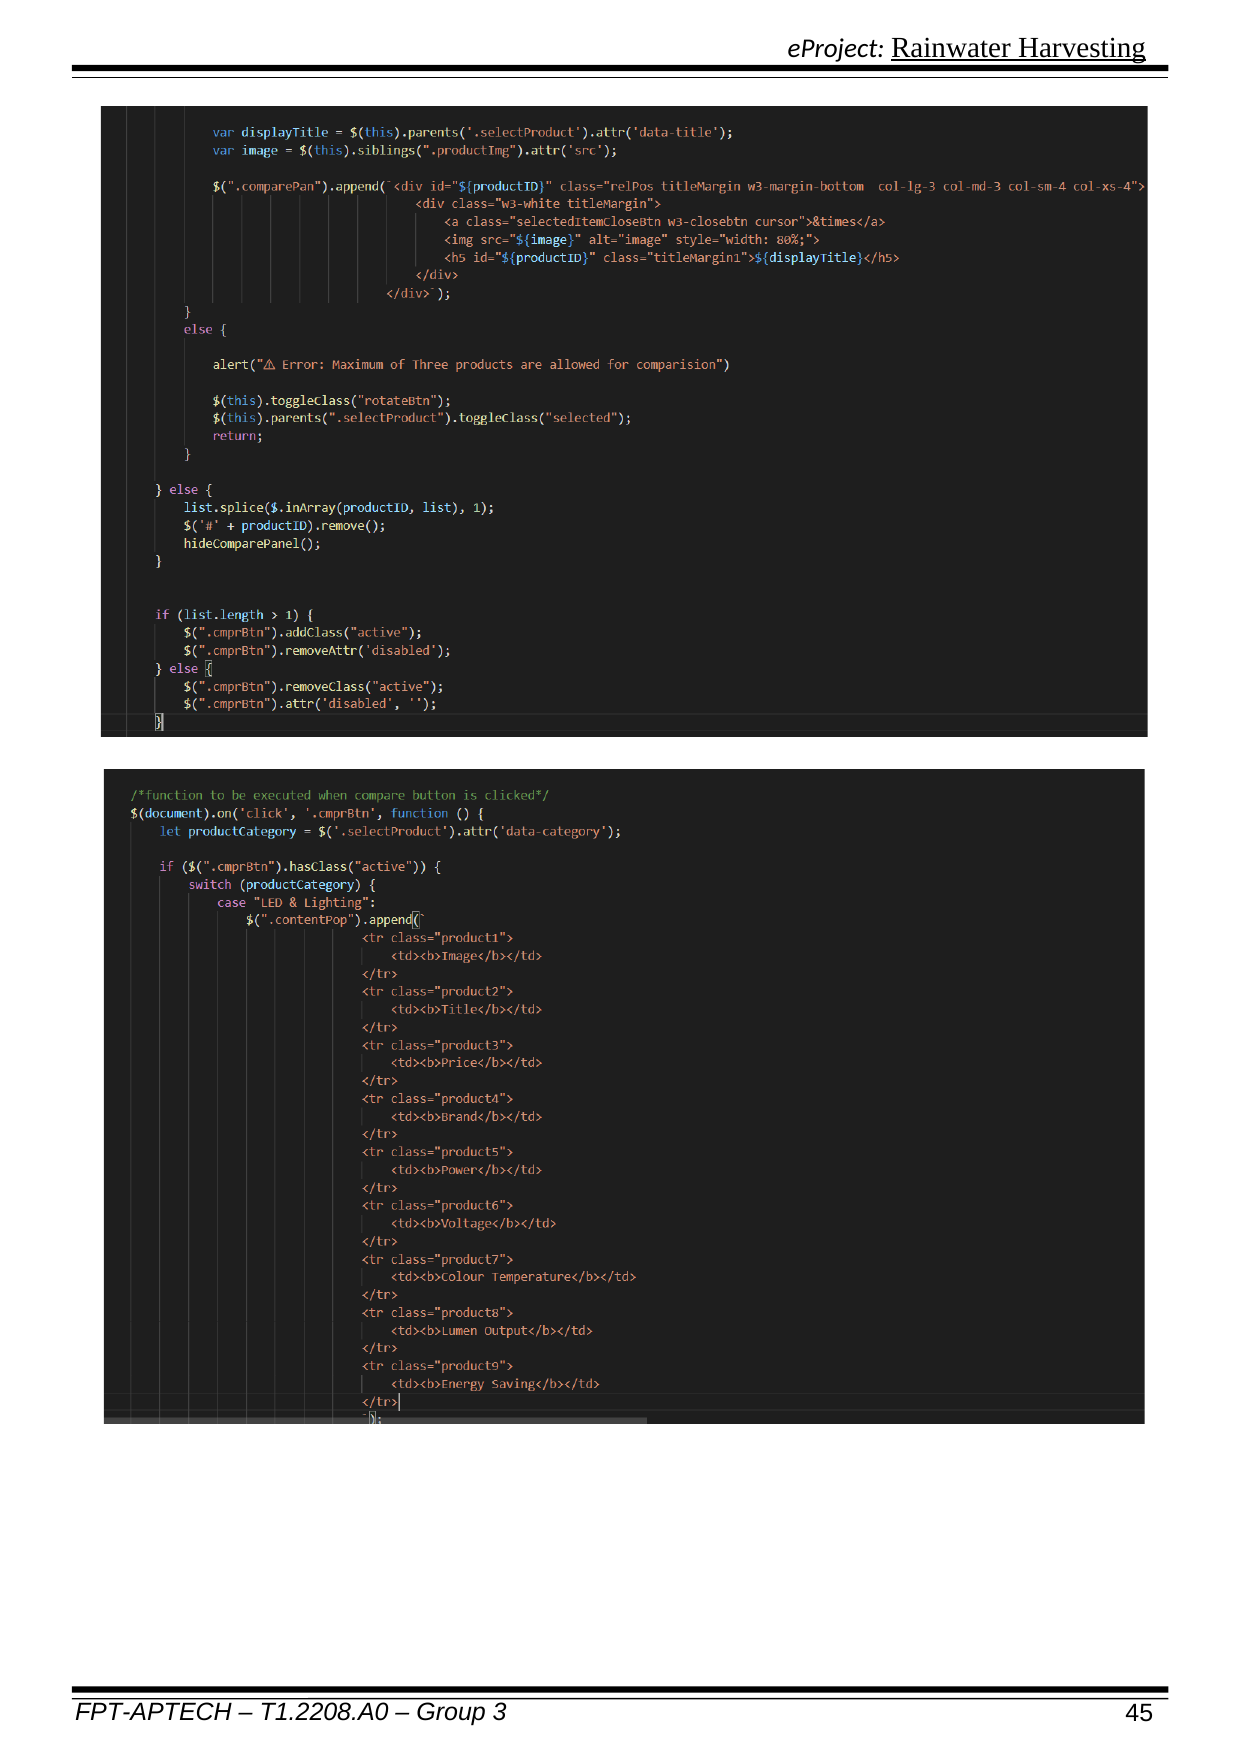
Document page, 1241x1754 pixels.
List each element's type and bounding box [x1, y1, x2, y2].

picture [100, 106, 1148, 737]
picture [103, 769, 1145, 1424]
